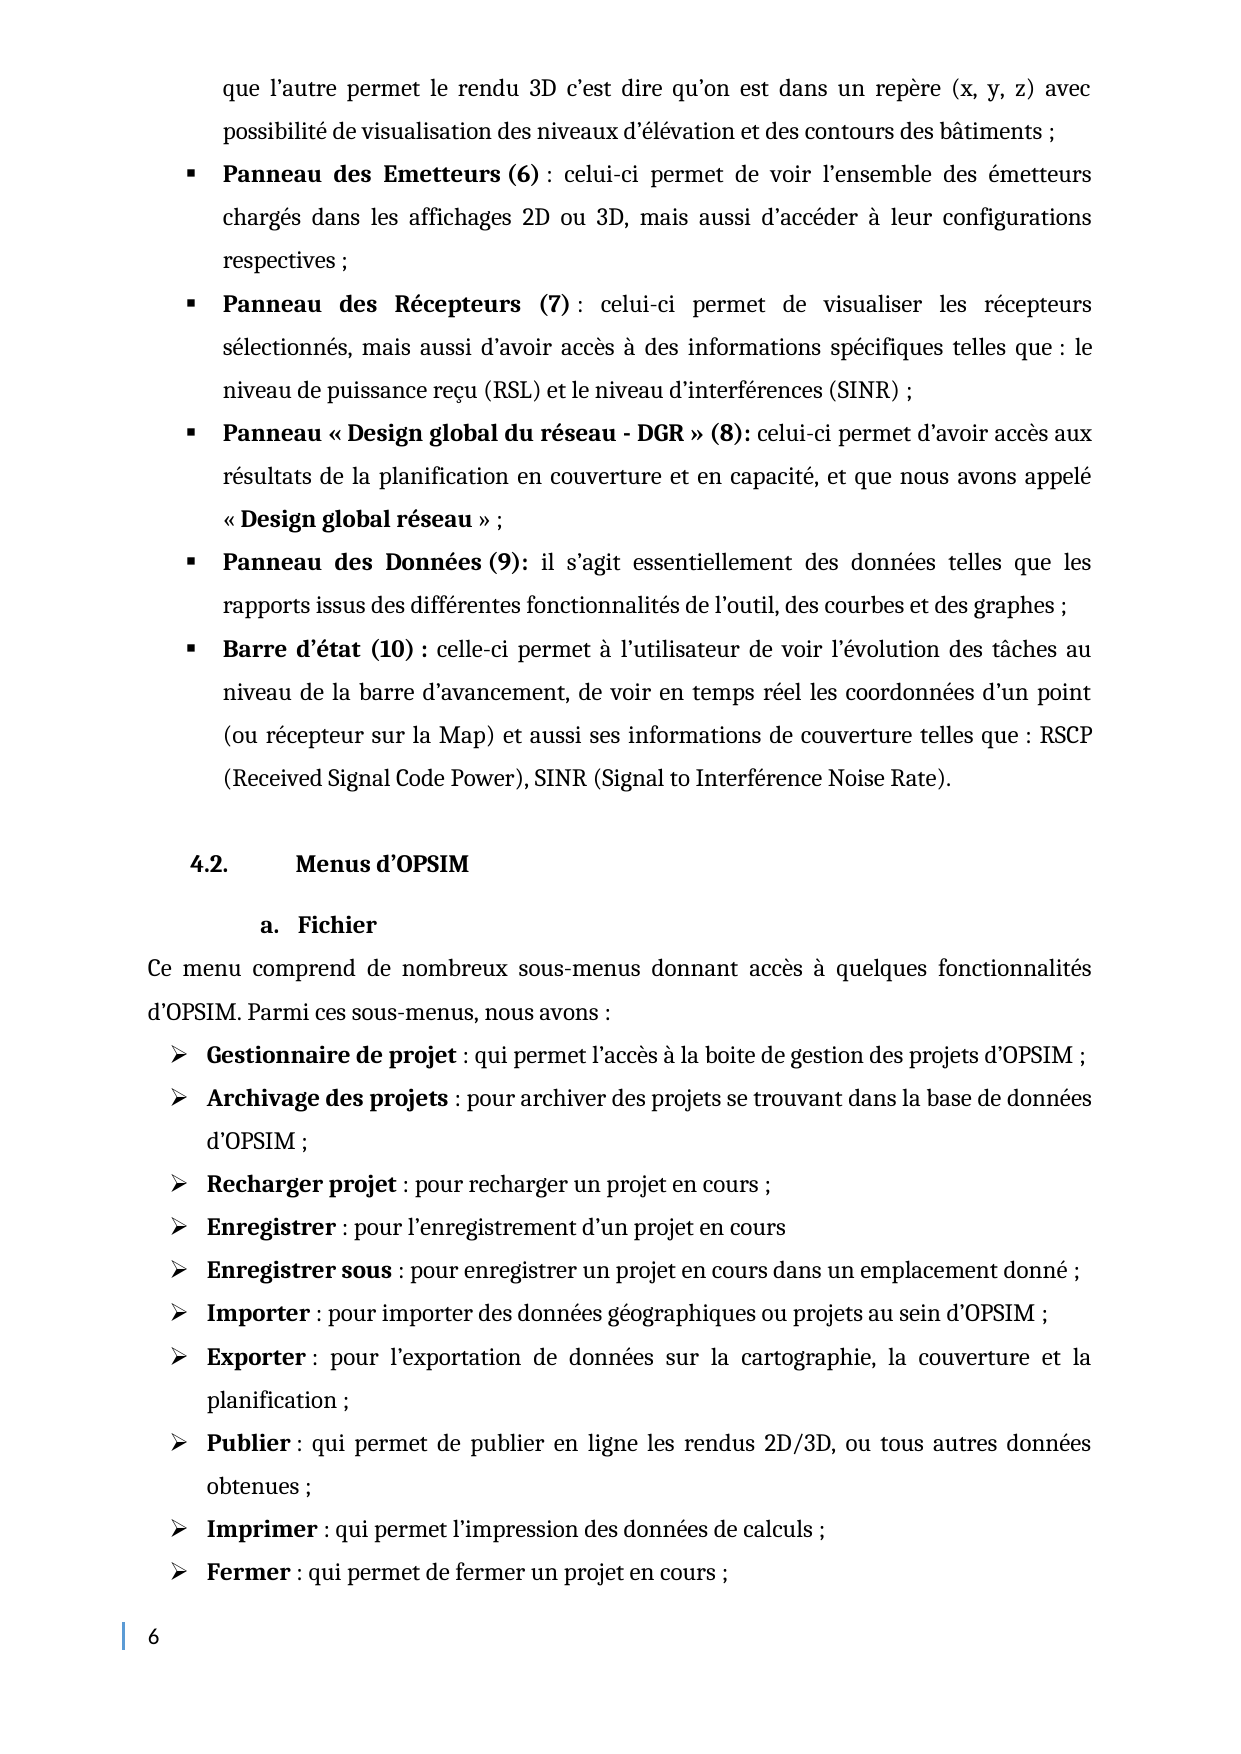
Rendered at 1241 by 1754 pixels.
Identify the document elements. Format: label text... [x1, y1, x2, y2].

list Fichier [260, 911, 1093, 940]
list Publier : qui permet de publier en ligne les rendus 2D/3D, ou tous autres données obtenues ; [169, 1429, 1093, 1501]
list Recharger projet : pour recharger un projet en cours ; [169, 1170, 1093, 1199]
list Archivage des projets : pour archiver des projets se trouvant dans la base de données d’OPSIM ; [169, 1084, 1093, 1156]
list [185, 74, 1093, 146]
list Fermer : qui permet de fermer un projet en cours ; [169, 1558, 1093, 1587]
list Imprimer : qui permet l’impression des données de calculs ; [169, 1515, 1093, 1544]
list Enregistrer : pour l’enregistrement d’un projet en cours [169, 1213, 1093, 1242]
list Panneau « Design global du réseau - DGR » (8): celui-ci permet d’avoir accès aux résultats de la planification en couverture et en capacité, et que nous avons appelé « Design global réseau » ; [185, 419, 1093, 534]
text Ce menu comprend de nombreux sous-menus donnant accès à quelques fonctionnalités d’OPSIM. Parmi ces sous-menus, nous avons : [148, 954, 1093, 1026]
list Panneau des Données (9): il s’agit essentiellement des données telles que les rapports issus des différentes fonctionnalités de l’outil, des courbes et des graphes ; [185, 548, 1093, 620]
list Menus d’OPSIM [228, 850, 1093, 879]
list Barre d’état (10) : celle-ci permet à l’utilisateur de voir l’évolution des tâches au niveau de la barre d’avancement, de voir en temps réel les coordonnées d’un point (ou récepteur sur la Map) et aussi ses informations de couverture telles que : RSCP (Received Signal Code Power), SINR (Signal to Interférence Noise Rate). [185, 634, 1093, 793]
list Enregistrer sous : pour enregistrer un projet en cours dans un emplacement donné ; [169, 1256, 1093, 1285]
list Exporter : pour l’exportation de données sur la cartographie, la couverture et la planification ; [169, 1342, 1093, 1414]
list Importer : pour importer des données géographiques ou projets au sein d’OPSIM ; [169, 1299, 1093, 1328]
list Panneau des Récepteurs (7) : celui-ci permet de visualiser les récepteurs sélectionnés, mais aussi d’avoir accès à des informations spécifiques telles que : le niveau de puissance reçu (RSL) et le niveau d’interférences (SINR) ; [185, 289, 1093, 404]
list Gestionnaire de projet : qui permet l’accès à la boite de gestion des projets d’OPSIM ; [169, 1041, 1093, 1069]
list Panneau des Emetteurs (6) : celui-ci permet de voir l’ensemble des émetteurs chargés dans les affichages 2D ou 3D, mais aussi d’accéder à leur configurations respectives ; [185, 160, 1093, 275]
